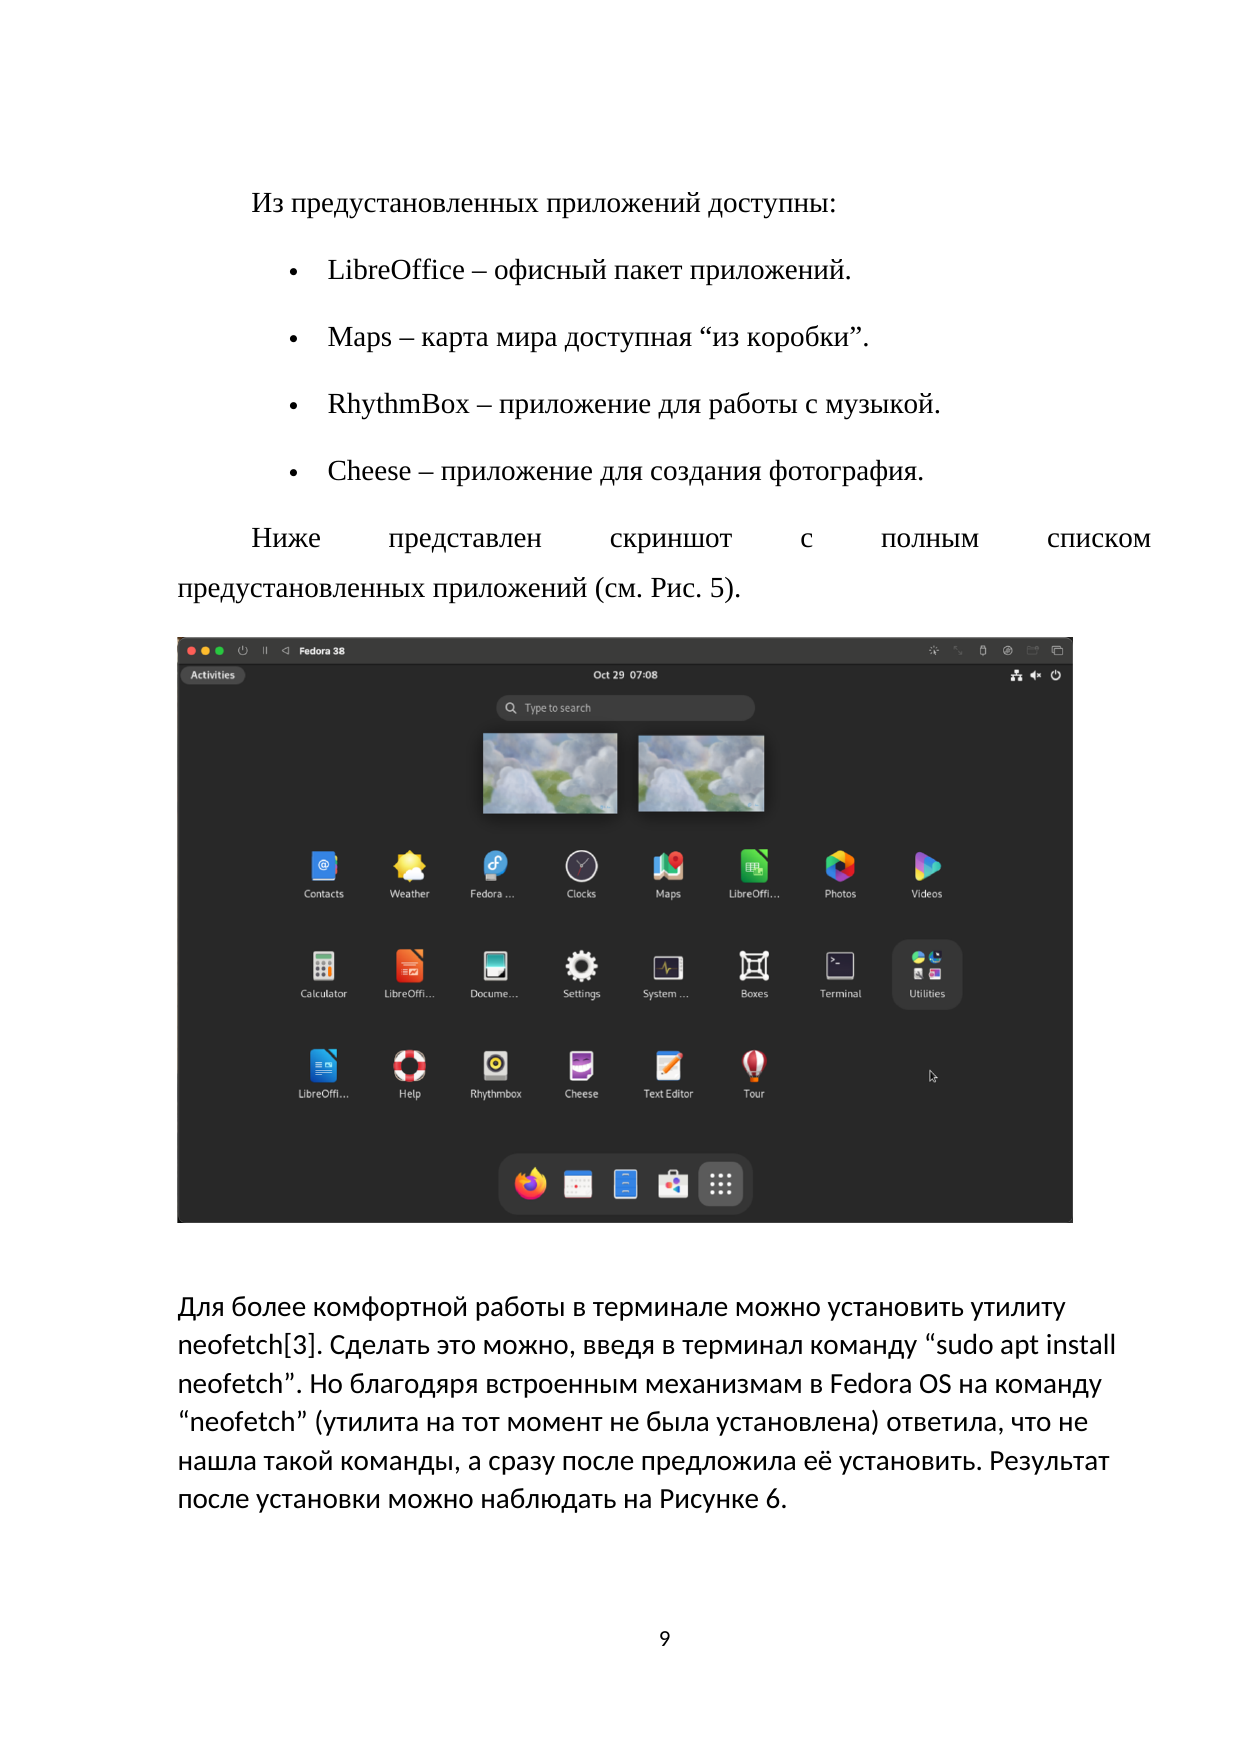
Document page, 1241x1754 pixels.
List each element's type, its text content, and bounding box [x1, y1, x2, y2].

text Для более комфортной работы в терминале можно установить утилиту neofetch[3]. Сделать это можно, введя в терминал команду “sudo apt install neofetch”. Но благодяря встроенным механизмам в Fedora OS на команду “neofetch” (утилита на тот момент не была установлена) ответила, что не нашла такой команды, а сразу после предложила её установить. Результат после установки можно наблюдать на Рисунке 6. [177, 1288, 1152, 1516]
list Cheese – приложение для создания фотография. [290, 453, 1152, 487]
list Maps – карта мира доступная “из коробки”. [290, 319, 1152, 353]
text Ниже представлен скриншот с полным списком предустановленных приложений (см. Рис. 5). [177, 520, 1152, 604]
picture [177, 637, 1073, 1223]
list RhythmBox – приложение для работы с музыкой. [290, 386, 1152, 419]
text Из предустановленных приложений доступны: [177, 185, 1152, 219]
list LibreOffice – офисный пакет приложений. [290, 252, 1152, 286]
